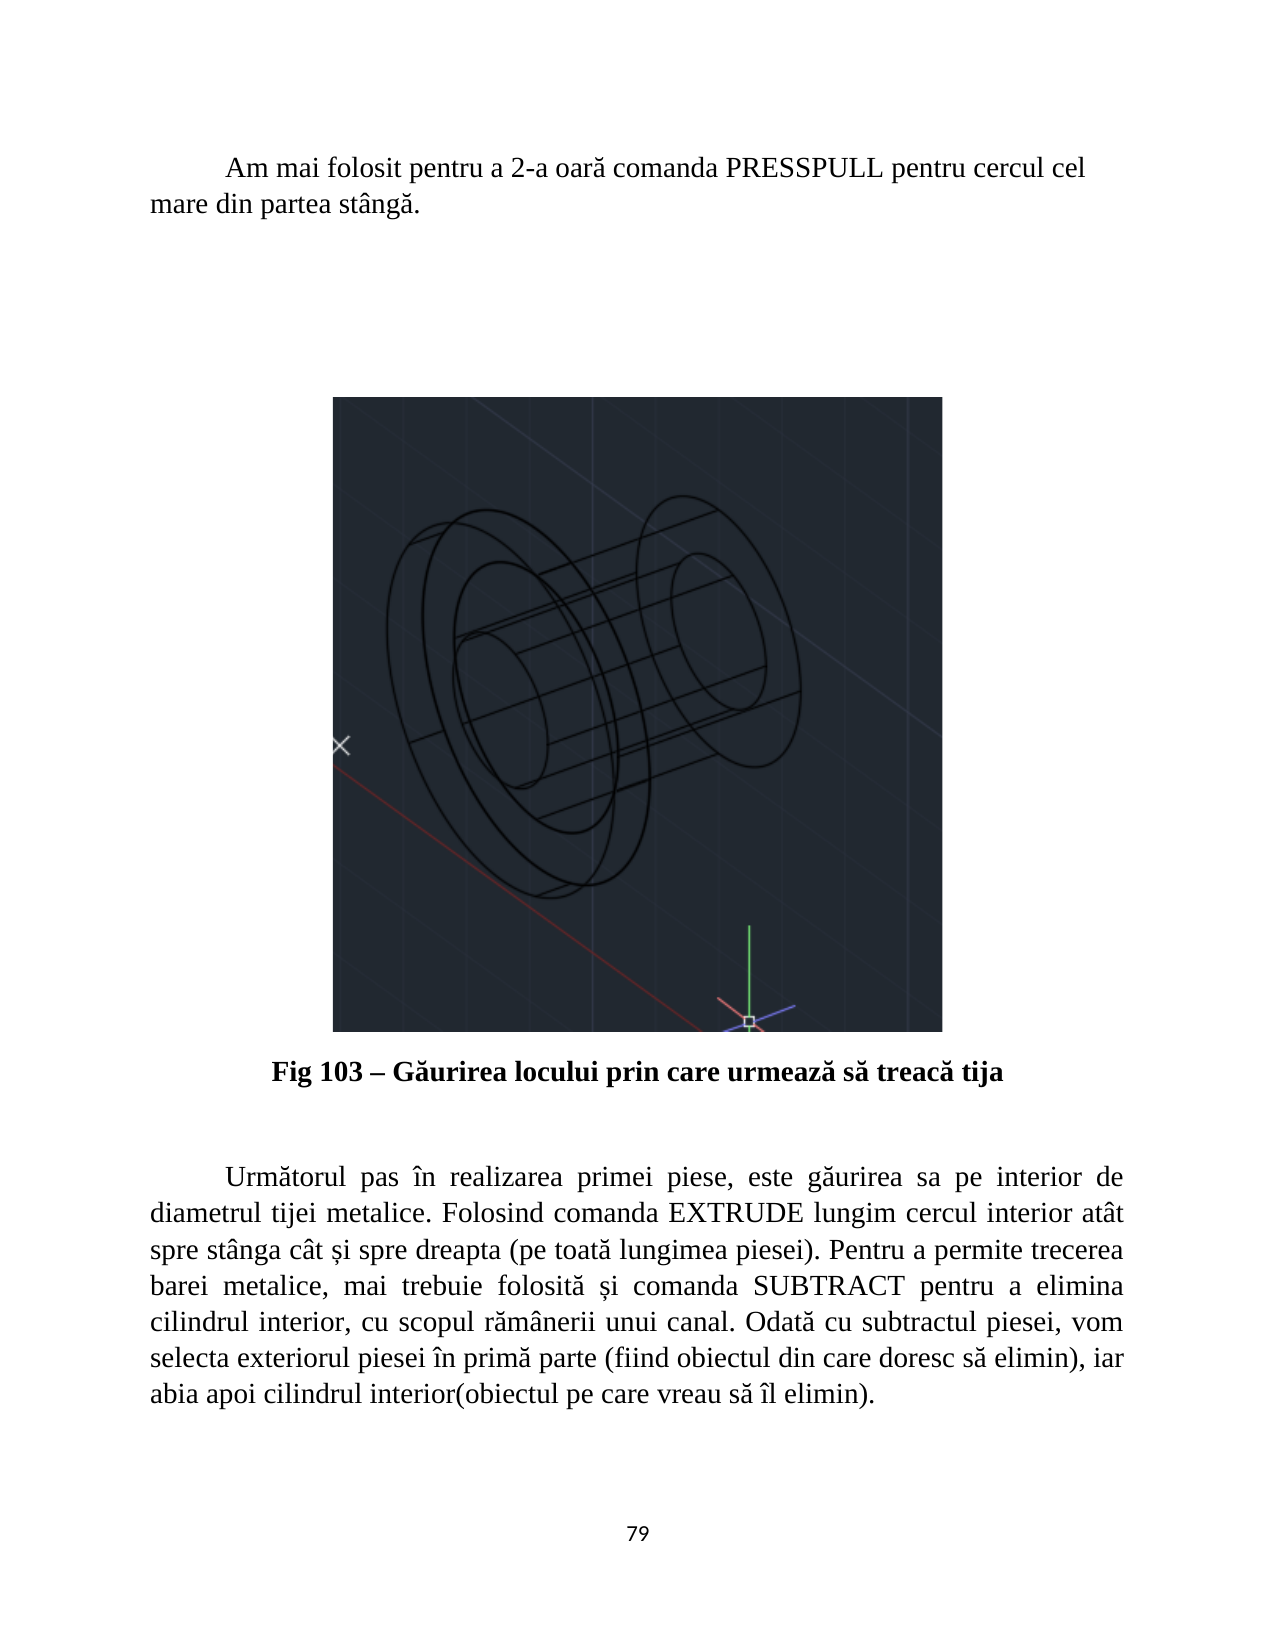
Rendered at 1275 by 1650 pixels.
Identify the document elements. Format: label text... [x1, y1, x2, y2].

text Am mai folosit pentru a 2-a oară comanda PRESSPULL pentru cercul cel mare din partea stângă. [150, 150, 1125, 220]
text Următorul pas în realizarea primei piese, este găurirea sa pe interior de diametrul tijei metalice. Folosind comanda EXTRUDE lungim cercul interior atât spre stânga cât și spre dreapta (pe toată lungimea piesei). Pentru a permite trecerea barei metalice, mai trebuie folosită și comanda SUBTRACT pentru a elimina cilindrul interior, cu scopul rămânerii unui canal. Odată cu subtractul piesei, vom selecta exteriorul piesei în primă parte (fiind obiectul din care doresc să elimin), iar abia apoi cilindrul interior(obiectul pe care vreau să îl elimin). [150, 1159, 1125, 1410]
picture [332, 397, 943, 1032]
